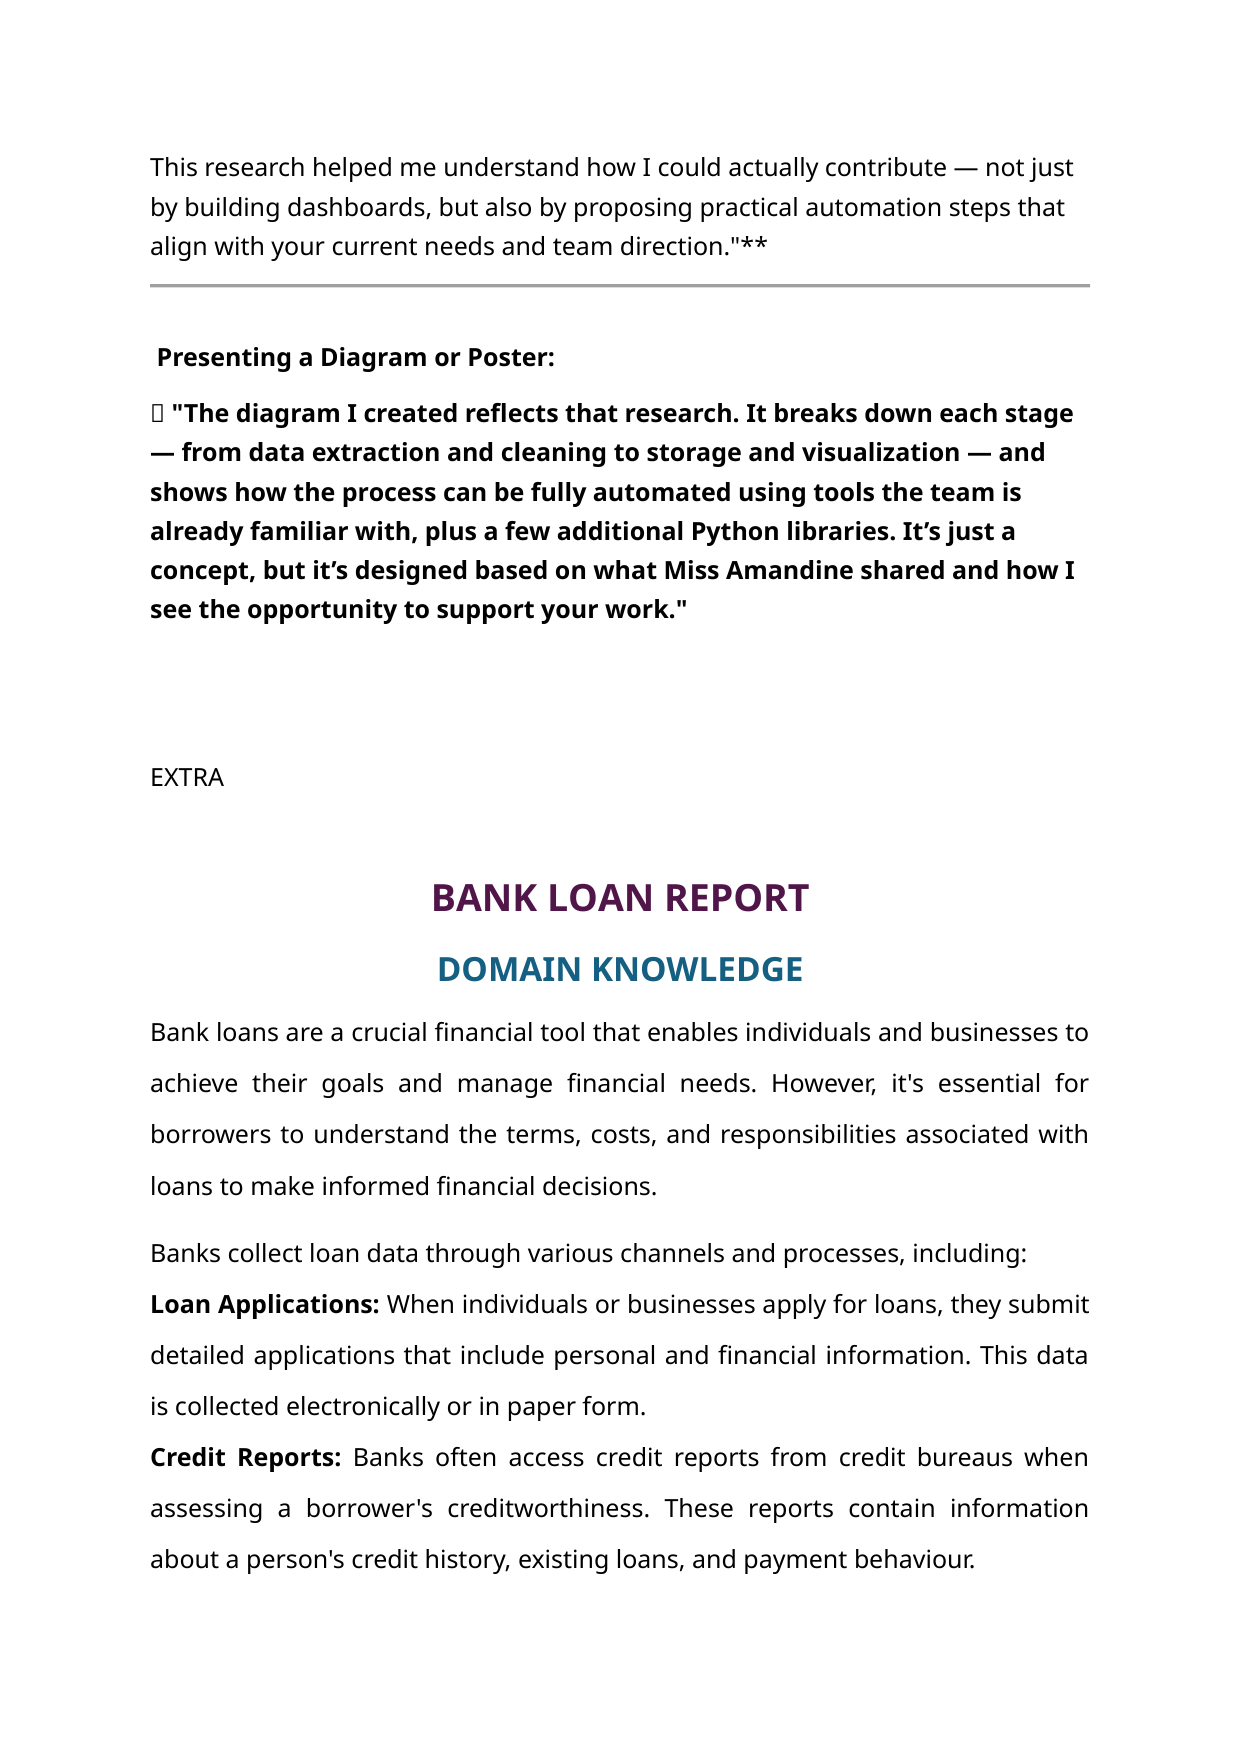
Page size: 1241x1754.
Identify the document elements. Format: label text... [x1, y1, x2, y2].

text Credit Reports: Banks often access credit reports from credit bureaus when assessing a borrower's creditworthiness. These reports contain information about a person's credit history, existing loans, and payment behaviour. [150, 1440, 1090, 1576]
text This research helped me understand how I could actually contribute — not just by building dashboards, but also by proposing practical automation steps that align with your current needs and team direction."** [150, 150, 1090, 262]
text Presenting a Diagram or Poster: [150, 340, 1090, 374]
text 💬 "The diagram I created reflects that research. It breaks down each stage — from data extraction and cleaning to storage and visualization — and shows how the process can be fully automated using tools the team is already familiar with, plus a few additional Python libraries. It’s just a concept, but it’s designed based on what Miss Amandine shared and how I see the opportunity to support your work." [150, 396, 1090, 626]
text EXTRA [150, 759, 1090, 793]
text Loan Applications: When individuals or businesses apply for loans, they submit detailed applications that include personal and financial information. This data is collected electronically or in paper form. [150, 1287, 1090, 1423]
text BANK LOAN REPORT [150, 871, 1090, 922]
text DOMAIN KNOWLEDGE [150, 946, 1090, 992]
text Banks collect loan data through various channels and processes, including: [150, 1236, 1090, 1270]
text Bank loans are a crucial financial tool that enables individuals and businesses to achieve their goals and manage financial needs. However, it's essential for borrowers to understand the terms, costs, and responsibilities associated with loans to make informed financial decisions. [150, 1015, 1090, 1202]
